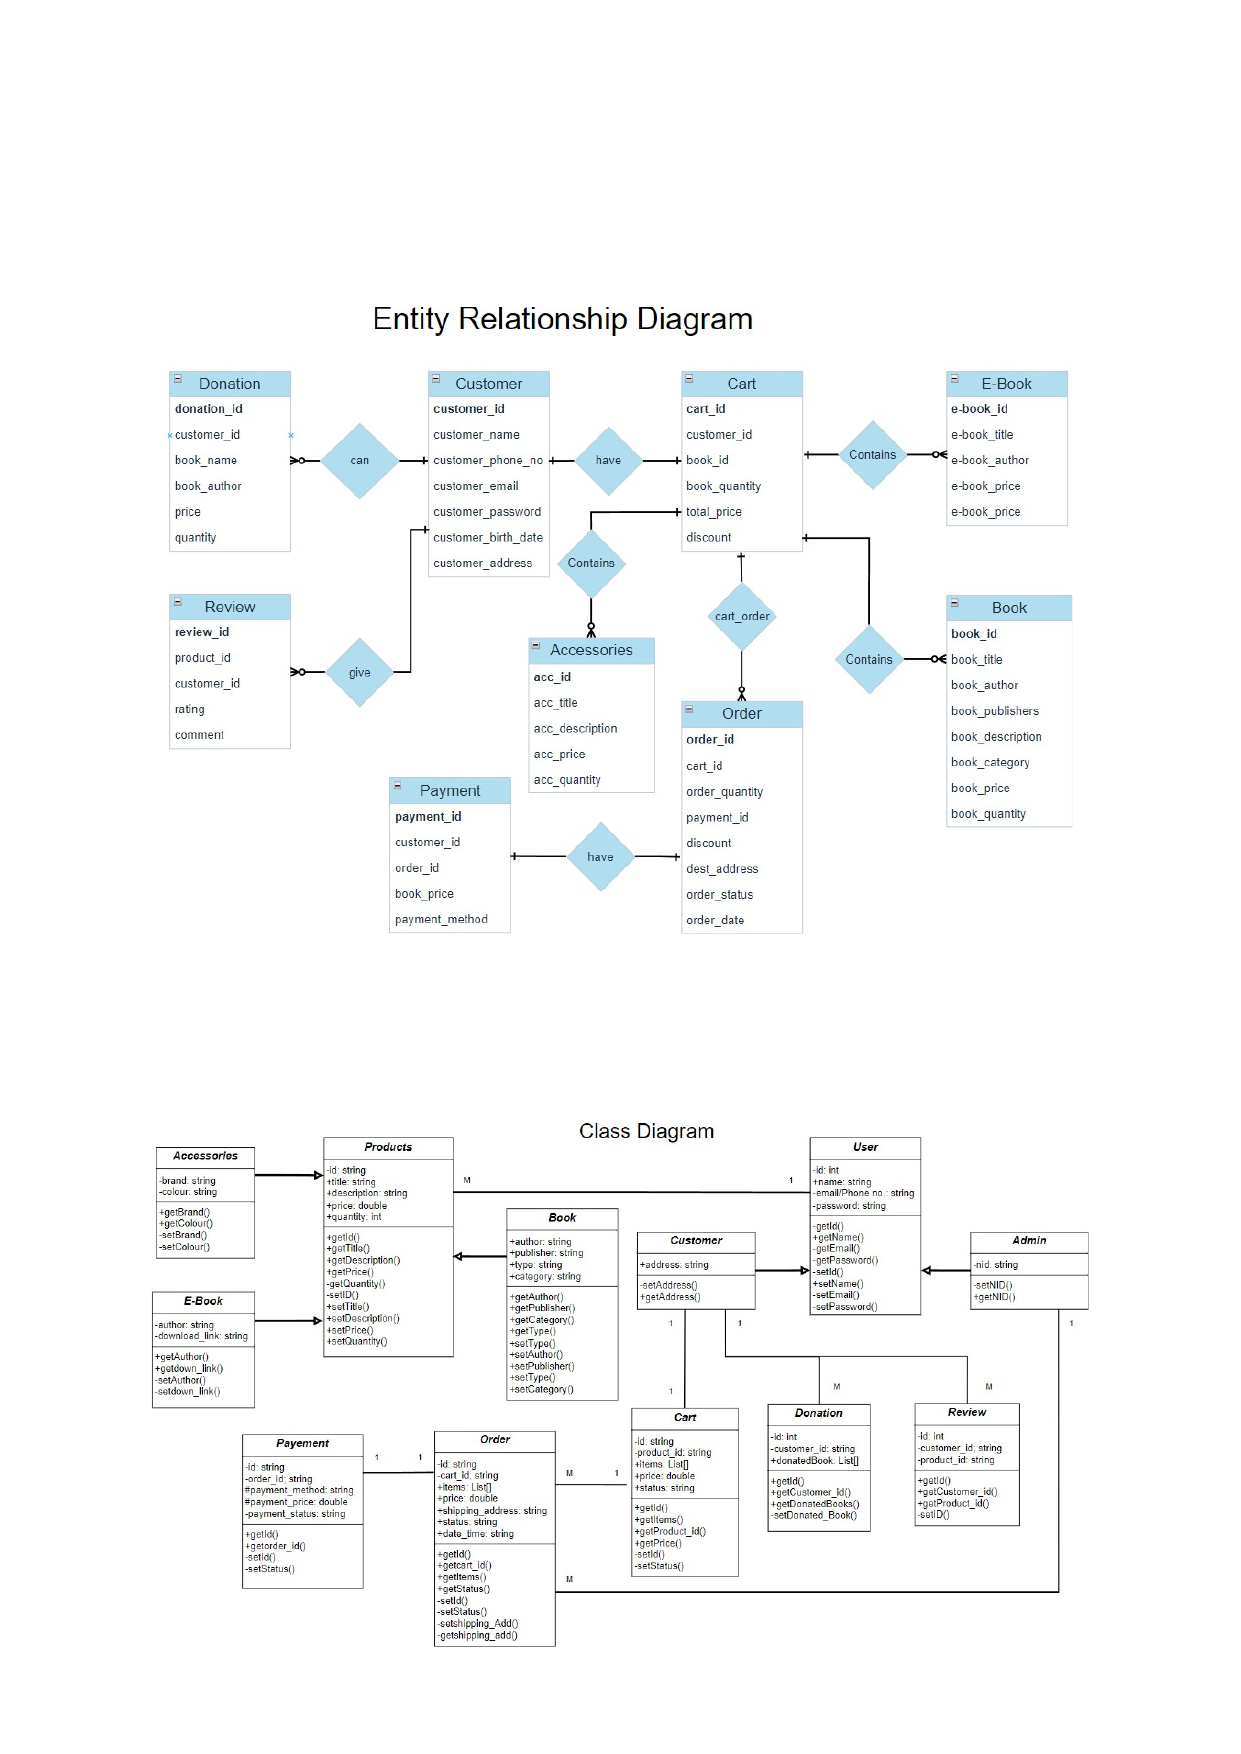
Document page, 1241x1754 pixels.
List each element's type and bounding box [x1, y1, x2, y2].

picture [167, 307, 1073, 934]
picture [151, 1123, 1089, 1647]
